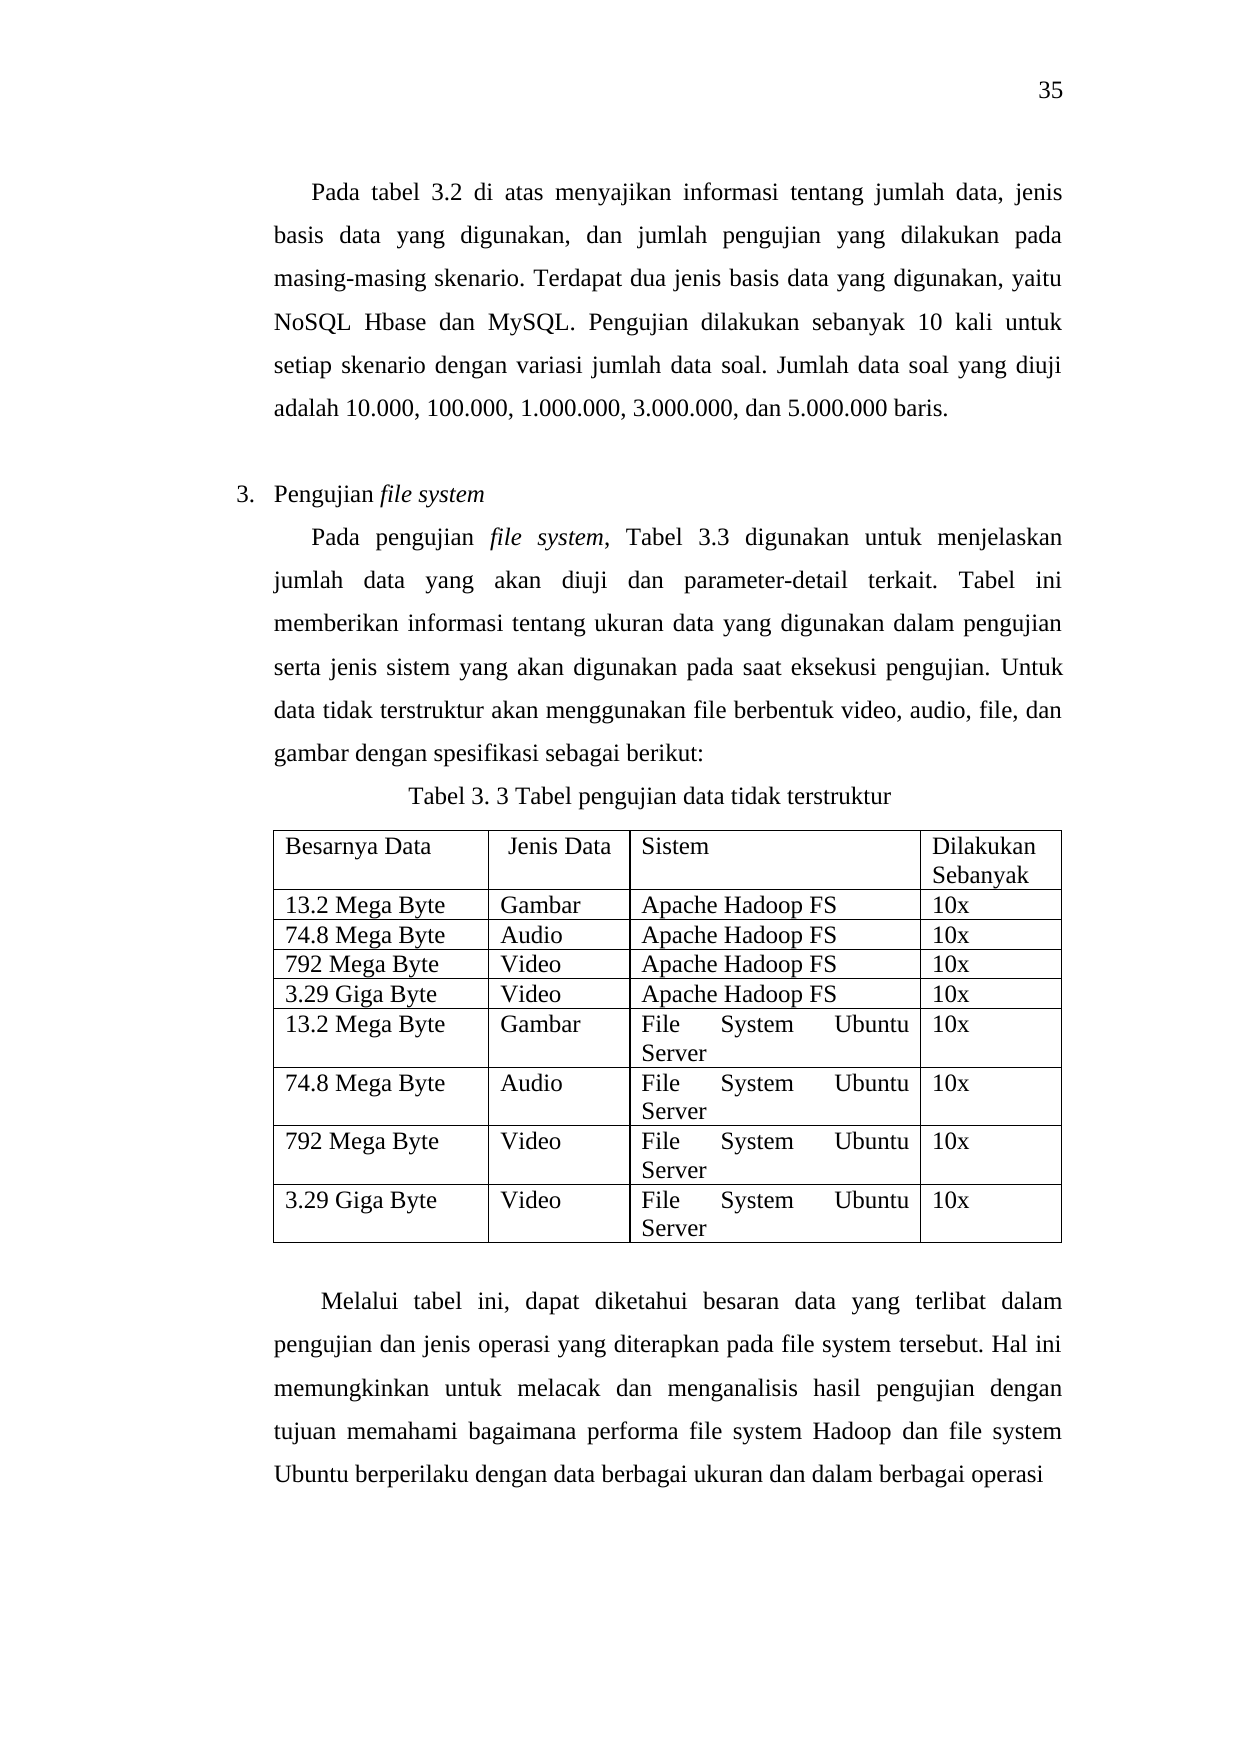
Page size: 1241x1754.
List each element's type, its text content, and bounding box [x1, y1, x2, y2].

table_cell File System Ubuntu Server [631, 1126, 920, 1184]
table_cell Video [489, 950, 629, 978]
table_cell 3.29 Giga Byte [274, 1185, 488, 1242]
table_cell 792 Mega Byte [274, 950, 488, 978]
table_cell 10x [921, 979, 1061, 1008]
table_cell Audio [489, 1068, 629, 1125]
table_cell File System Ubuntu Server [631, 1185, 920, 1242]
table_cell 74.8 Mega Byte [274, 920, 488, 948]
table_cell Video [489, 1185, 629, 1242]
table_cell Apache Hadoop FS [631, 950, 920, 978]
list Pengujian file system [236, 479, 1063, 508]
table_cell 3.29 Giga Byte [274, 979, 488, 1008]
table_cell File System Ubuntu Server [631, 1009, 920, 1067]
table_cell Apache Hadoop FS [631, 979, 920, 1008]
text Melalui tabel ini, dapat diketahui besaran data yang terlibat dalam pengujian dan jenis operasi yang diterapkan pada file system tersebut. Hal ini memungkinkan untuk melacak dan menganalisis hasil pengujian dengan tujuan memahami bagaimana performa file system Hadoop dan file system Ubuntu berperilaku dengan data berbagai ukuran dan dalam berbagai operasi [274, 1286, 1063, 1488]
table_cell 10x [921, 950, 1061, 978]
table_cell 74.8 Mega Byte [274, 1068, 488, 1125]
table_header Besarnya Data [274, 831, 488, 889]
table_cell Video [489, 1126, 629, 1184]
table_cell 792 Mega Byte [274, 1126, 488, 1184]
table_cell Apache Hadoop FS [631, 890, 920, 919]
table_header Sistem [631, 831, 920, 889]
table_cell 10x [921, 890, 1061, 919]
table_cell 10x [921, 1185, 1061, 1242]
table_cell 10x [921, 1126, 1061, 1184]
text Pada tabel 3.2 di atas menyajikan informasi tentang jumlah data, jenis basis data yang digunakan, dan jumlah pengujian yang dilakukan pada masing-masing skenario. Terdapat dua jenis basis data yang digunakan, yaitu NoSQL Hbase dan MySQL. Pengujian dilakukan sebanyak 10 kali untuk setiap skenario dengan variasi jumlah data soal. Jumlah data soal yang diuji adalah 10.000, 100.000, 1.000.000, 3.000.000, dan 5.000.000 baris. [274, 177, 1063, 422]
table_cell 10x [921, 1009, 1061, 1067]
table_header Dilakukan Sebanyak [921, 831, 1061, 889]
table_header Jenis Data [489, 831, 629, 889]
text Pada pengujian file system, Tabel 3.3 digunakan untuk menjelaskan jumlah data yang akan diuji dan parameter-detail terkait. Tabel ini memberikan informasi tentang ukuran data yang digunakan dalam pengujian serta jenis sistem yang akan digunakan pada saat eksekusi pengujian. Untuk data tidak terstruktur akan menggunakan file berbentuk video, audio, file, dan gambar dengan spesifikasi sebagai berikut: [274, 522, 1063, 767]
table_cell Audio [489, 920, 629, 948]
table_cell Gambar [489, 1009, 629, 1067]
table_cell Apache Hadoop FS [631, 920, 920, 948]
table_cell 10x [921, 1068, 1061, 1125]
table_cell 13.2 Mega Byte [274, 1009, 488, 1067]
table_cell 10x [921, 920, 1061, 948]
table_cell 13.2 Mega Byte [274, 890, 488, 919]
table_cell Gambar [489, 890, 629, 919]
table_cell Video [489, 979, 629, 1008]
table_cell File System Ubuntu Server [631, 1068, 920, 1125]
